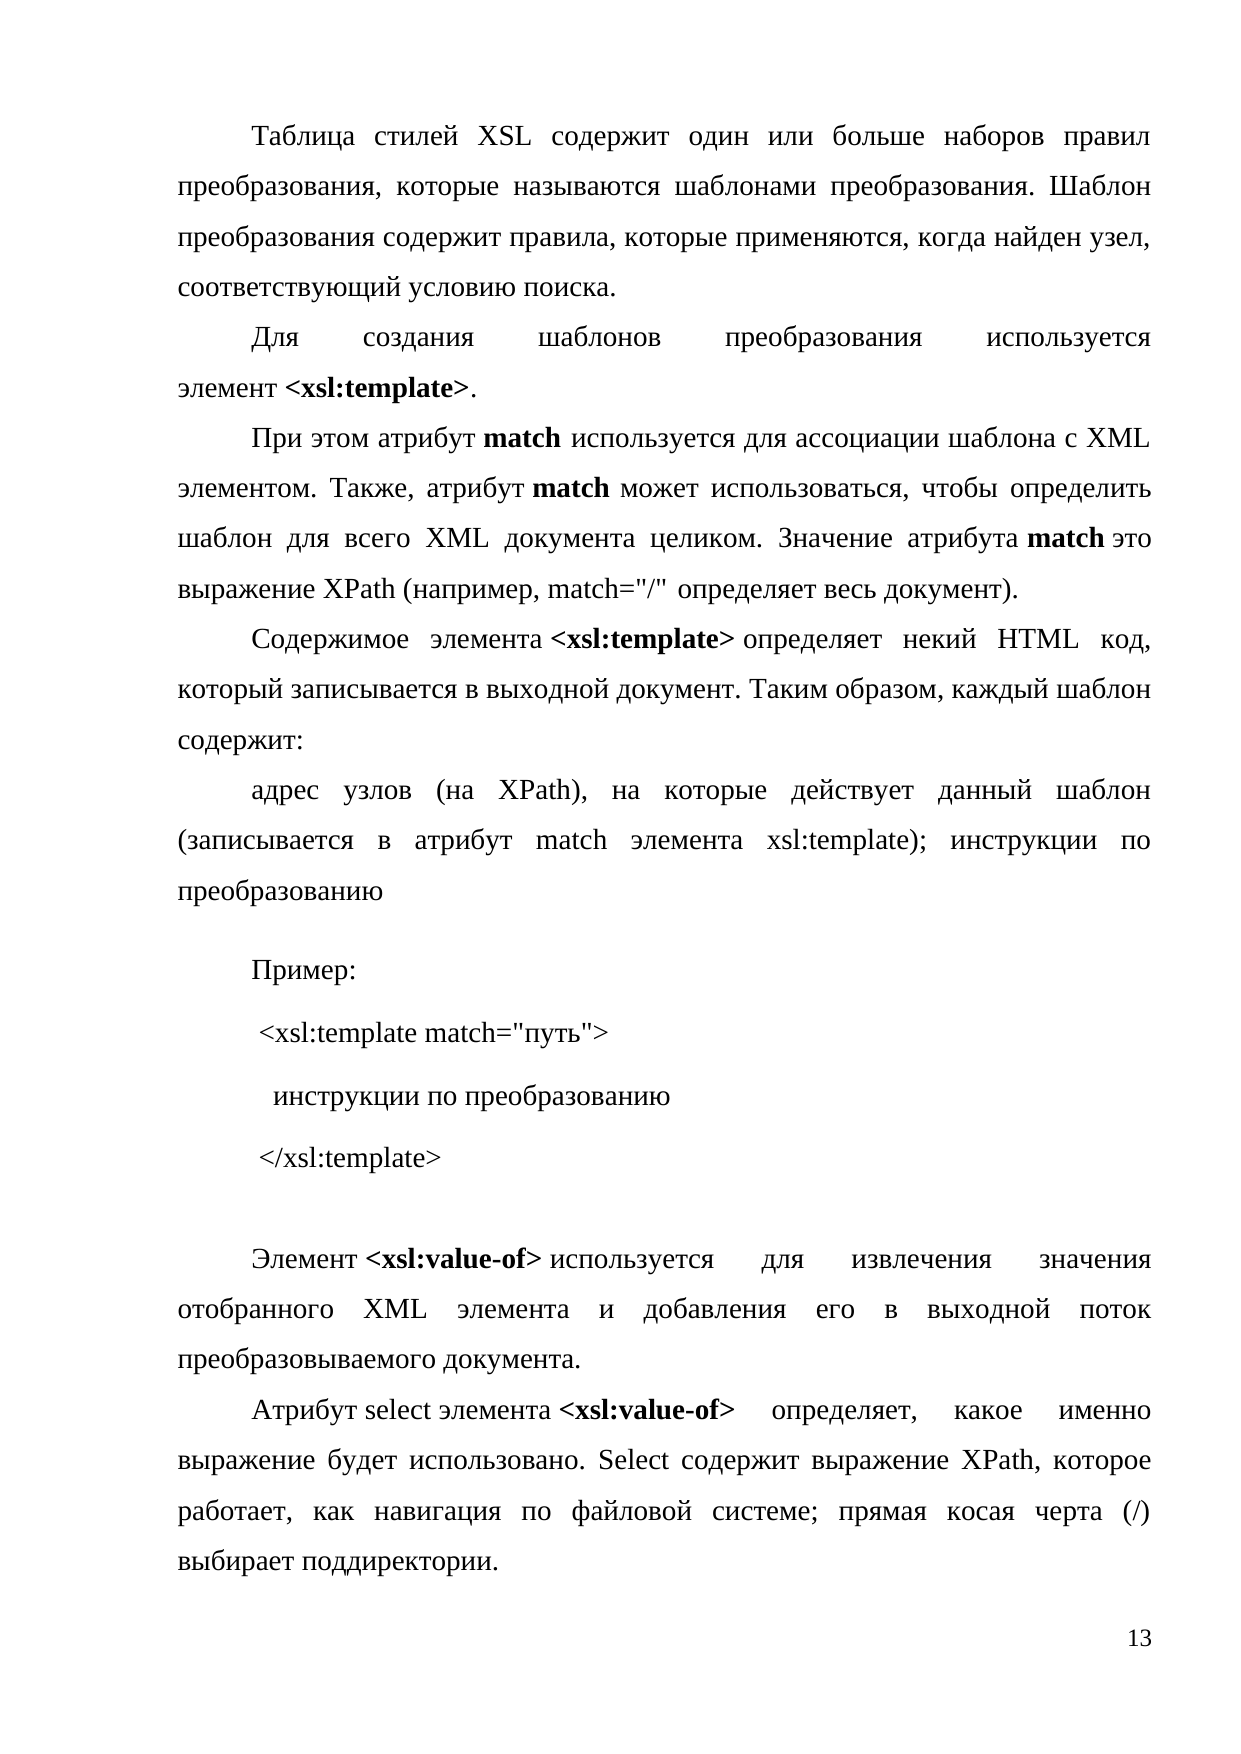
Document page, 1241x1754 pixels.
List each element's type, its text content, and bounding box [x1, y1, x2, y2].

text Содержимое элемента <xsl:template> определяет некий HTML код, который записывается в выходной документ. Таким образом, каждый шаблон содержит: [177, 621, 1152, 755]
text <xsl:template match="путь"> [177, 1015, 1152, 1048]
text Атрибут select элемента <xsl:value-of> определяет, какое именно выражение будет использовано. Select содержит выражение XPath, которое работает, как навигация по файловой системе; прямая косая черта (/) выбирает поддиректории. [177, 1392, 1152, 1576]
text Таблица стилей XSL содержит один или больше наборов правил преобразования, которые называются шаблонами преобразования. Шаблон преобразования содержит правила, которые применяются, когда найден узел, соответствующий условию поиска. [177, 118, 1152, 303]
text Элемент <xsl:value-of> используется для извлечения значения отобранного XML элемента и добавления его в выходной поток преобразовываемого документа. [177, 1241, 1152, 1375]
text инструкции по преобразованию [177, 1078, 1152, 1111]
text </xsl:template> [177, 1140, 1152, 1174]
text При этом атрибут match используется для ассоциации шаблона с XML элементом. Также, атрибут match может использоваться, чтобы определить шаблон для всего XML документа целиком. Значение атрибута match это выражение XPath (например, match="/" определяет весь документ). [177, 420, 1152, 604]
text Для создания шаблонов преобразования используется элемент <xsl:template>. [177, 319, 1152, 403]
text Пример: [177, 952, 1152, 986]
text адрес узлов (на XPath), на которые действует данный шаблон (записывается в атрибут match элемента xsl:template); инструкции по преобразованию [177, 772, 1152, 906]
